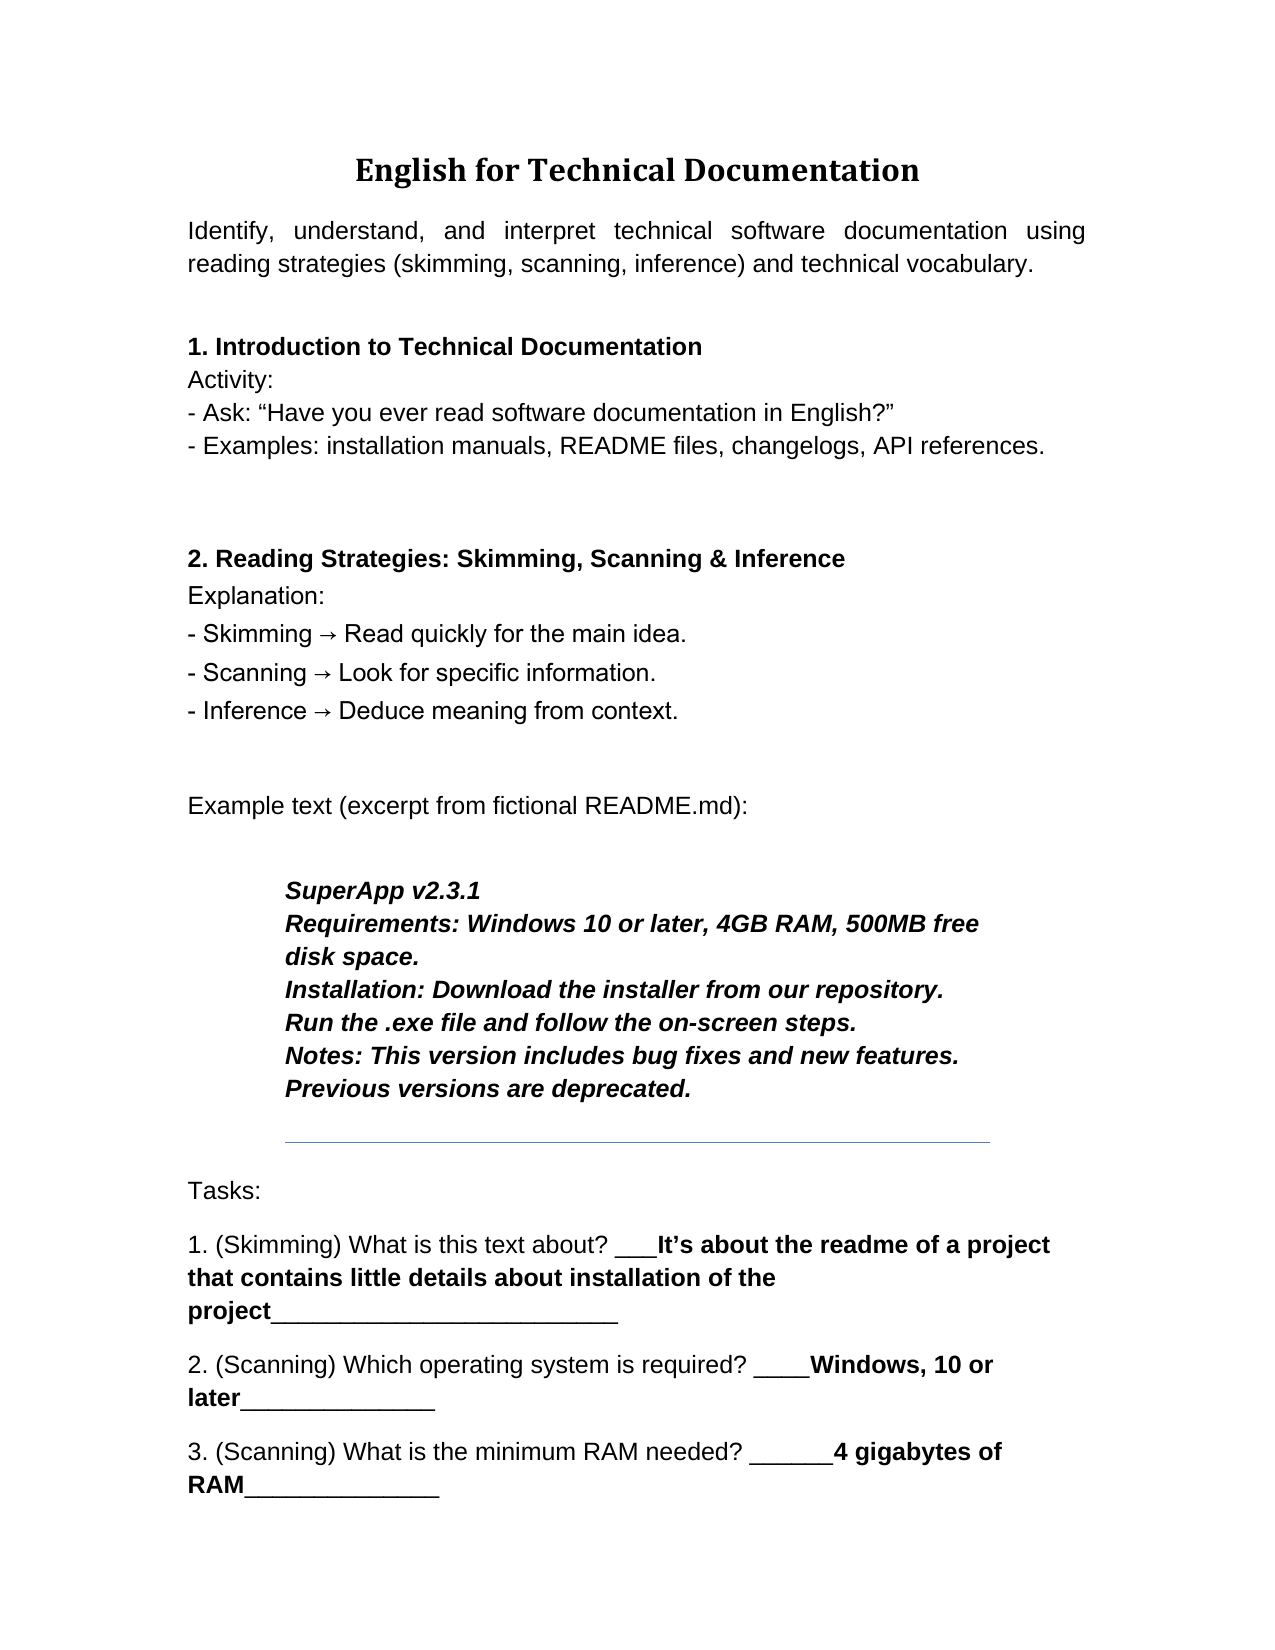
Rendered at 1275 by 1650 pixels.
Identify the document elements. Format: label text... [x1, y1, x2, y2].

text Activity: - Ask: “Have you ever read software documentation in English?” - Examples: installation manuals, README files, changelogs, API references. [187, 365, 1087, 490]
text 2. (Scanning) Which operating system is required? ____Windows, 10 or later______________ [187, 1350, 1087, 1412]
subtitle 2. Reading Strategies: Skimming, Scanning & Inference [187, 544, 1087, 573]
subtitle 1. Introduction to Technical Documentation [187, 332, 1087, 361]
text Example text (excerpt from fictional README.md): [187, 791, 1087, 820]
text SuperApp v2.3.1 Requirements: Windows 10 or later, 4GB RAM, 500MB free disk space. Installation: Download the installer from our repository. Run the .exe file and follow the on-screen steps. Notes: This version includes bug fixes and new features. Previous versions are deprecated. [285, 845, 990, 1142]
text English for Technical Documentation [187, 150, 1087, 189]
text 3. (Scanning) What is the minimum RAM needed? ______4 gigabytes of RAM______________ [187, 1437, 1087, 1498]
text Tasks: [187, 1176, 1087, 1205]
text 1. (Skimming) What is this text about? ___It’s about the readme of a project that contains little details about installation of the project_________________________ [187, 1230, 1087, 1325]
text Identify, understand, and interpret technical software documentation using reading strategies (skimming, scanning, inference) and technical vocabulary. [187, 216, 1087, 277]
